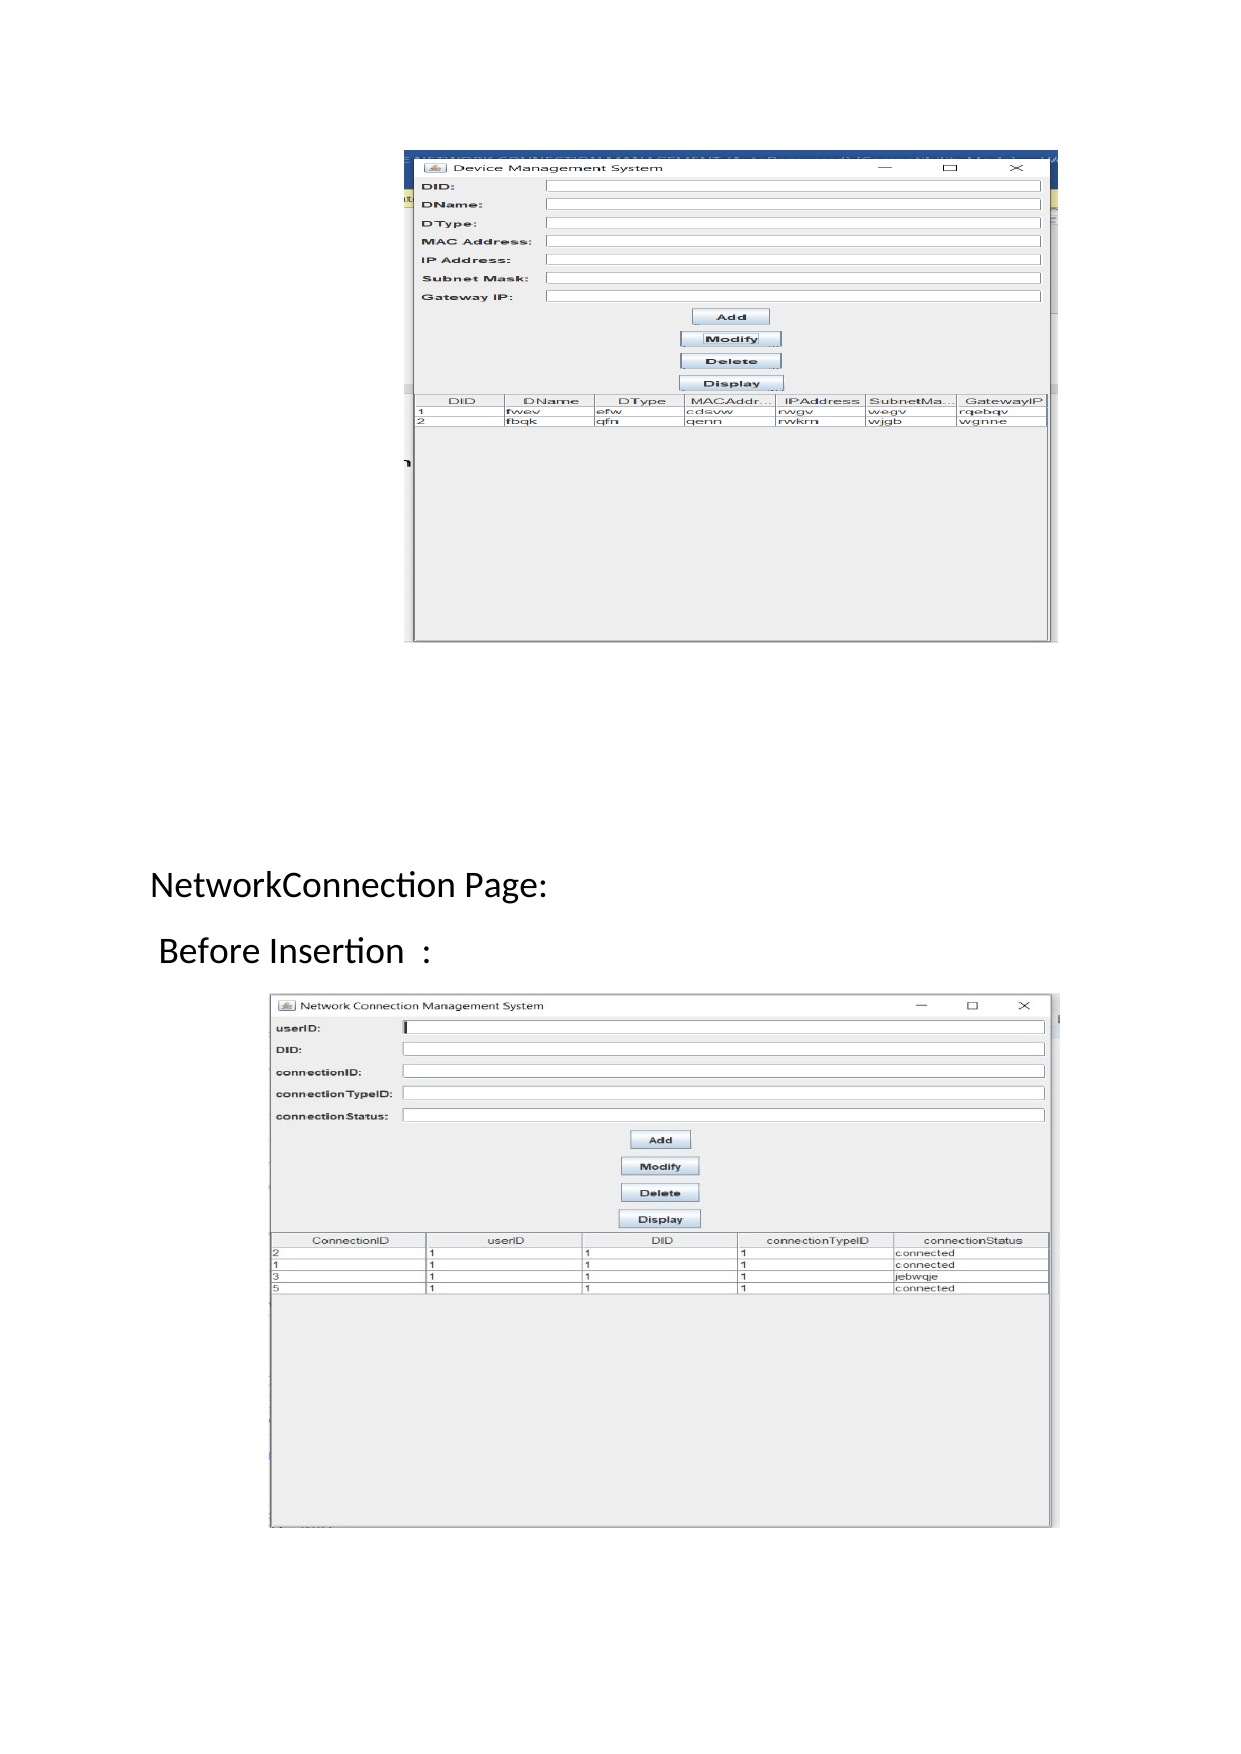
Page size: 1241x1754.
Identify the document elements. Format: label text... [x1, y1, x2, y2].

text NetworkConnection Page: [150, 861, 1090, 907]
picture [404, 150, 1058, 643]
picture [268, 993, 1060, 1528]
text Before Insertion : [150, 927, 1090, 973]
